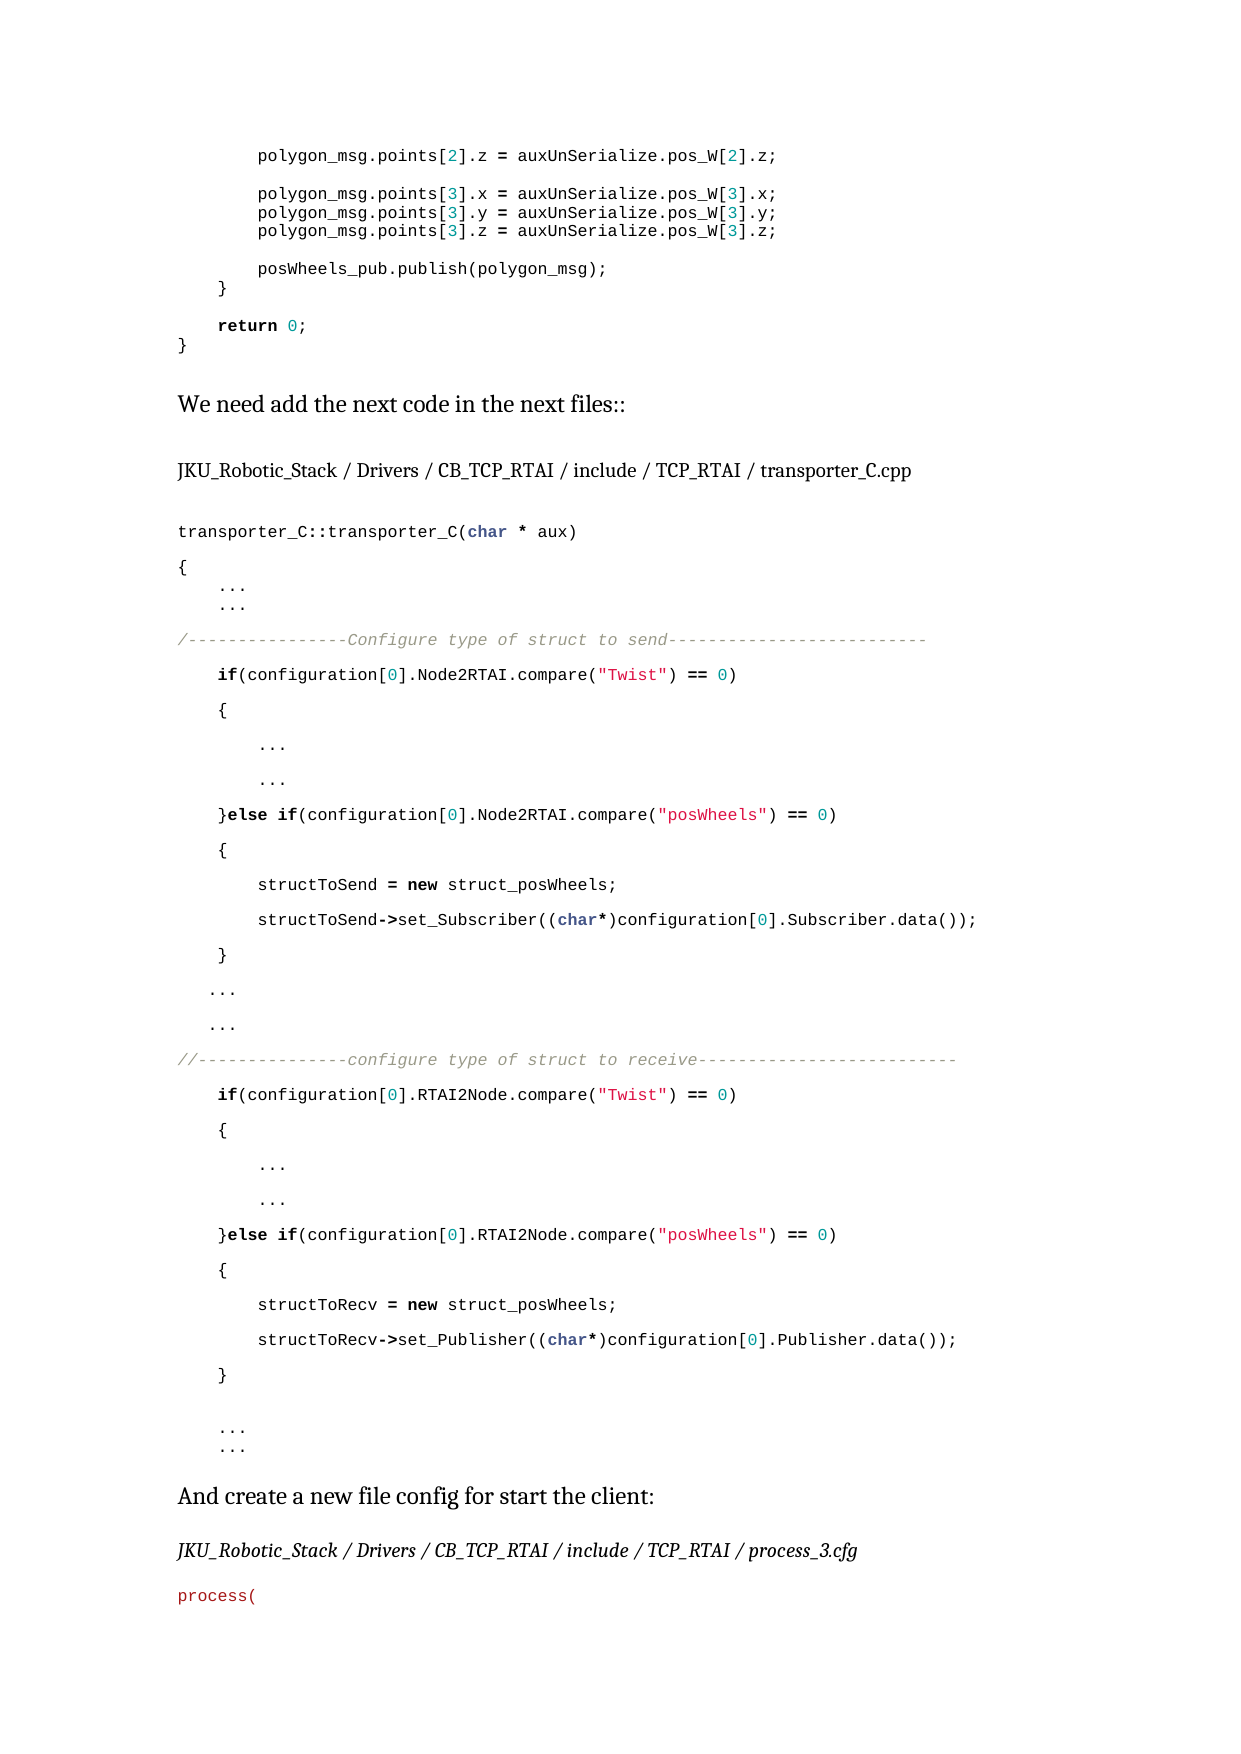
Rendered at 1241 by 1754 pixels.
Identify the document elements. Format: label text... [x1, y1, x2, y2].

text process( [177, 1587, 1063, 1606]
text ... [177, 577, 1063, 596]
text { [177, 685, 1063, 720]
text transporter_C::transporter_C(char * aux) [177, 507, 1063, 542]
text { [177, 1245, 1063, 1280]
text polygon_msg.points[2].z = auxUnSerialize.pos_W[2].z; [177, 148, 1063, 166]
text ... [177, 1439, 1063, 1458]
text return 0; [177, 317, 1063, 336]
text } [177, 1350, 1063, 1385]
text ... [177, 1420, 1063, 1439]
text ... [177, 1140, 1063, 1175]
text if(configuration[0].RTAI2Node.compare("Twist") == 0) [177, 1070, 1063, 1105]
text ... [177, 755, 1063, 790]
text ... [177, 1175, 1063, 1210]
text } [177, 279, 1063, 298]
text structToSend->set_Subscriber((char*)configuration[0].Subscriber.data()); [177, 895, 1063, 930]
text { [177, 825, 1063, 860]
text { [177, 1105, 1063, 1140]
text ... [177, 596, 1063, 615]
text //---------------configure type of struct to receive-------------------------- [177, 1035, 1063, 1070]
text /----------------Configure type of struct to send-------------------------- [177, 615, 1063, 650]
text } [177, 336, 1063, 355]
text And create a new file config for start the client: [177, 1482, 1063, 1510]
text polygon_msg.points[3].x = auxUnSerialize.pos_W[3].x; [177, 185, 1063, 204]
text }else if(configuration[0].Node2RTAI.compare("posWheels") == 0) [177, 790, 1063, 825]
text ... [177, 965, 1063, 1000]
text } [177, 930, 1063, 965]
text structToRecv->set_Publisher((char*)configuration[0].Publisher.data()); [177, 1315, 1063, 1350]
text JKU_Robotic_Stack / Drivers / CB_TCP_RTAI / include / TCP_RTAI / transporter_C.cpp [177, 448, 1063, 483]
text if(configuration[0].Node2RTAI.compare("Twist") == 0) [177, 650, 1063, 685]
text ... [177, 1000, 1063, 1035]
text posWheels_pub.publish(polygon_msg); [177, 261, 1063, 279]
text structToSend = new struct_posWheels; [177, 860, 1063, 895]
text We need add the next code in the next files:: [177, 390, 1063, 419]
text }else if(configuration[0].RTAI2Node.compare("posWheels") == 0) [177, 1210, 1063, 1245]
text JKU_Robotic_Stack / Drivers / CB_TCP_RTAI / include / TCP_RTAI / process_3.cfg [177, 1539, 1063, 1563]
text structToRecv = new struct_posWheels; [177, 1280, 1063, 1315]
text polygon_msg.points[3].y = auxUnSerialize.pos_W[3].y; [177, 204, 1063, 223]
text ... [177, 720, 1063, 755]
text polygon_msg.points[3].z = auxUnSerialize.pos_W[3].z; [177, 223, 1063, 242]
text { [177, 542, 1063, 577]
